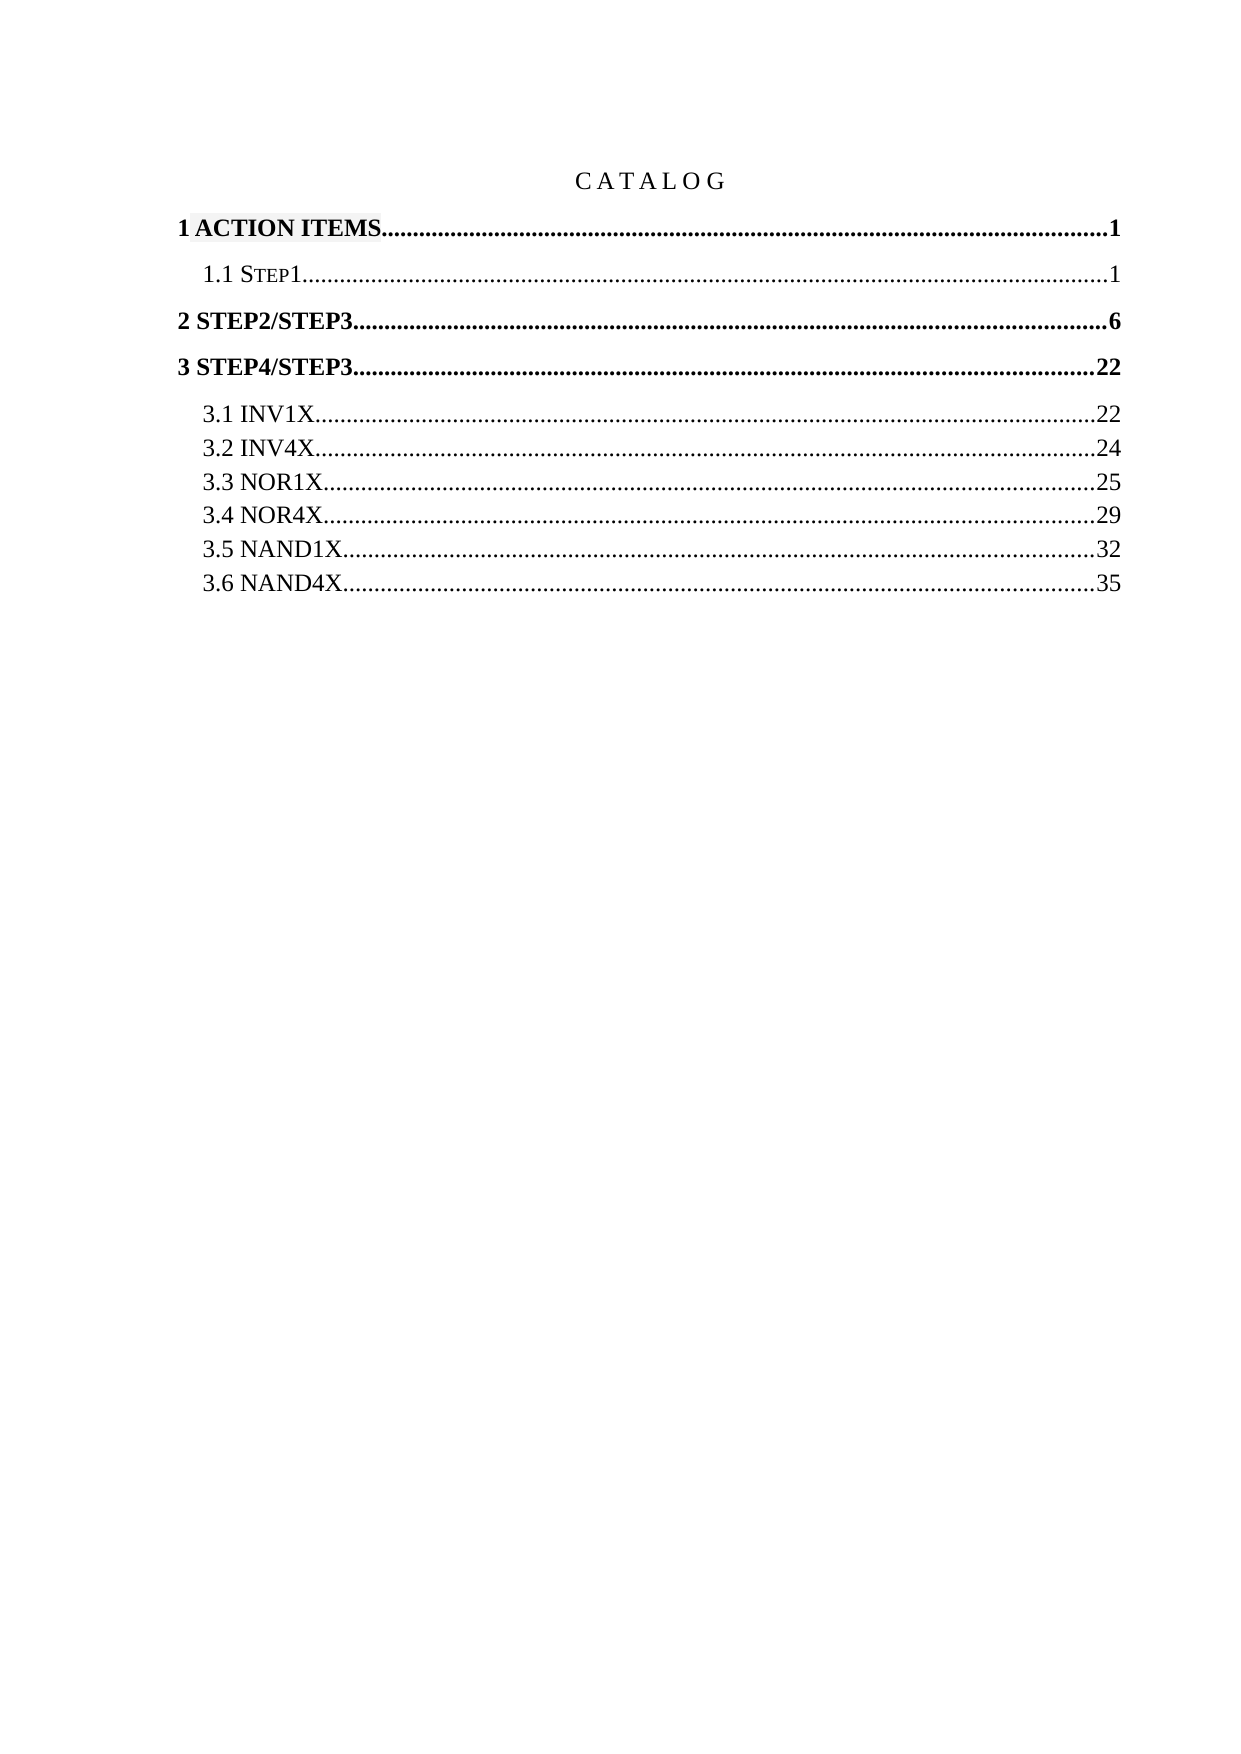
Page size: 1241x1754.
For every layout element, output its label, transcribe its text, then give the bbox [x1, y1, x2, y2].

text 3.4 NOR4X 29 [202, 498, 1122, 532]
text 2 Step2/step3 6 [177, 303, 1122, 337]
text 3.6 NAND4X 35 [202, 566, 1122, 600]
text 1 Action items 1 [177, 210, 1122, 244]
text 1.1 Step1 1 [202, 257, 1122, 291]
text 3.1 INV1X 22 [202, 396, 1122, 430]
text 3 Step4/Step3 22 [177, 350, 1122, 384]
text 3.2 INV4X 24 [202, 430, 1122, 464]
text C A T A L O G [177, 164, 1122, 198]
text 3.5 NAND1X 32 [202, 532, 1122, 566]
text 3.3 NOR1X 25 [202, 464, 1122, 498]
